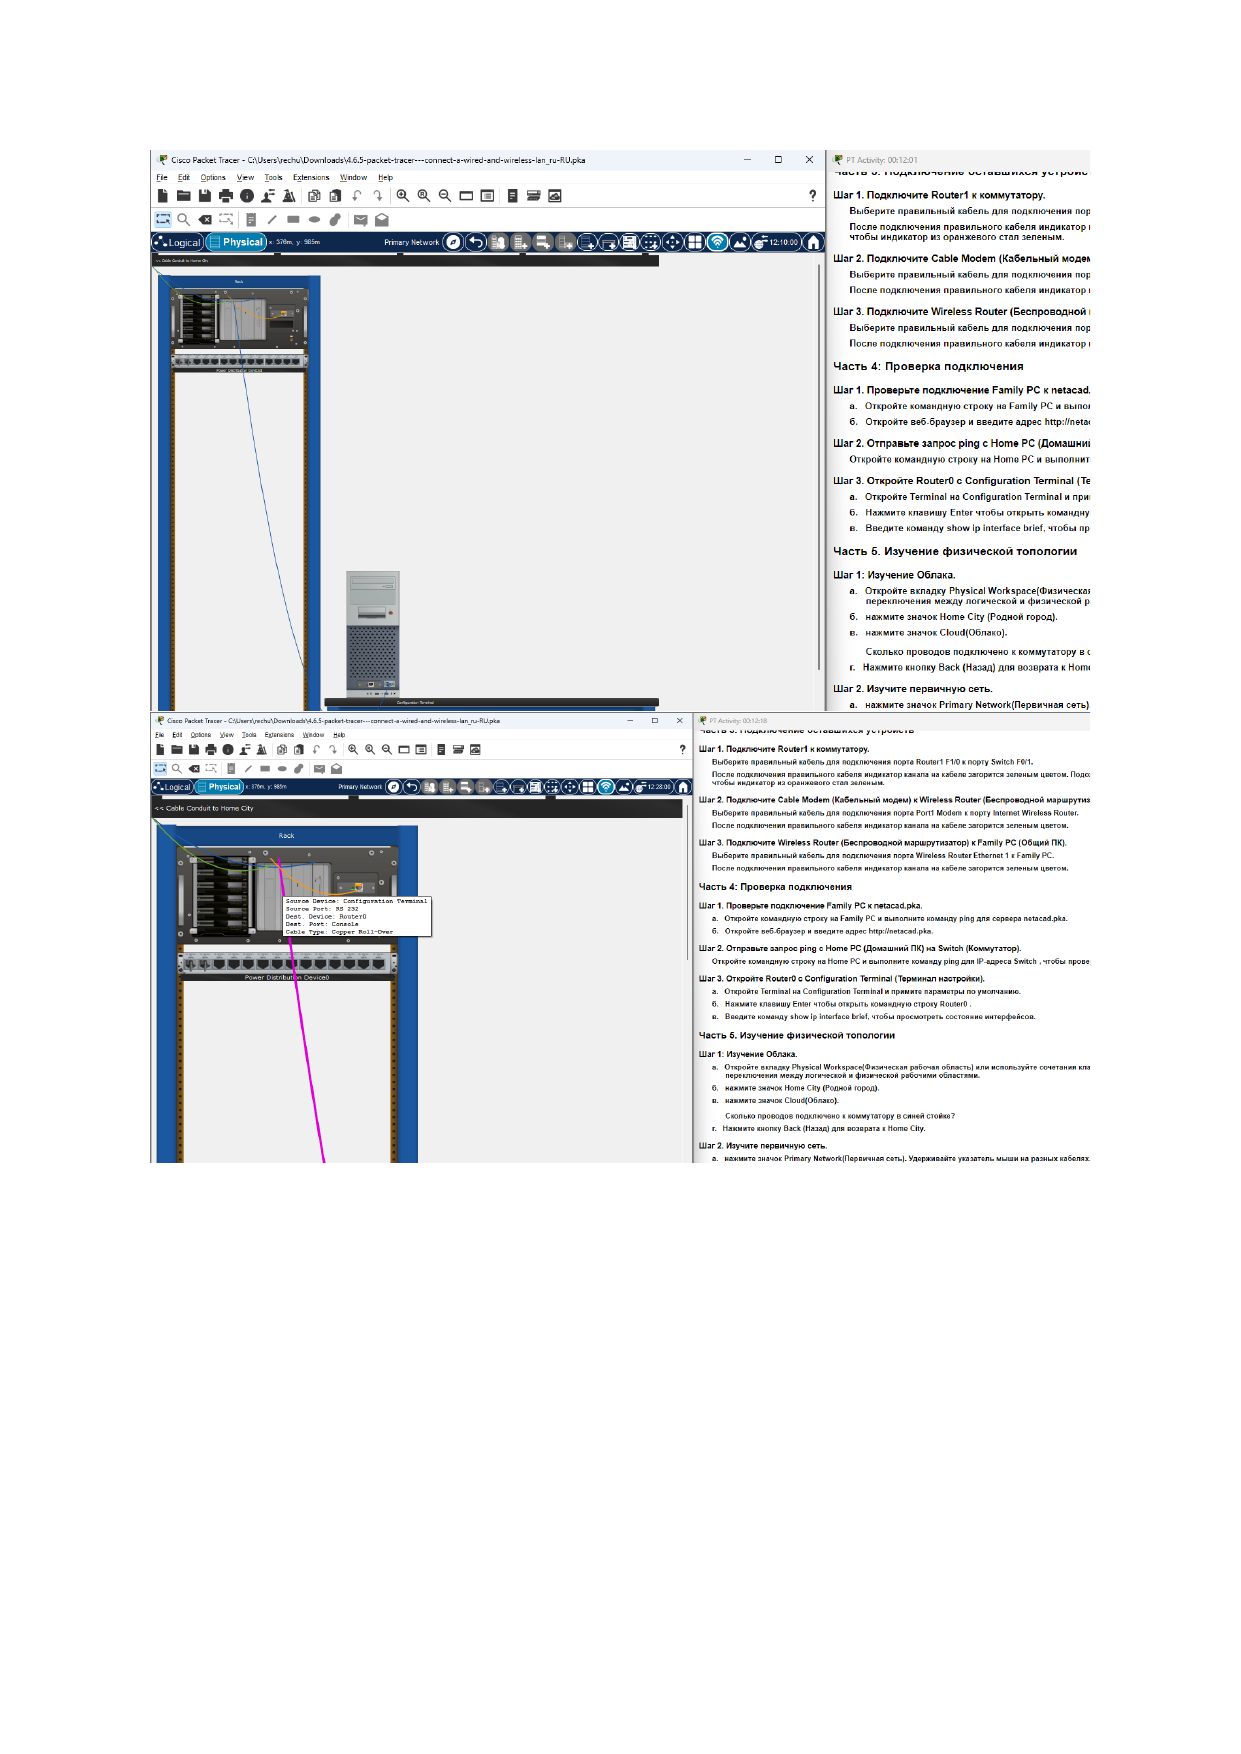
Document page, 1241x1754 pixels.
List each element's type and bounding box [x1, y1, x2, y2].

picture [150, 150, 1091, 711]
picture [150, 712, 1091, 1163]
